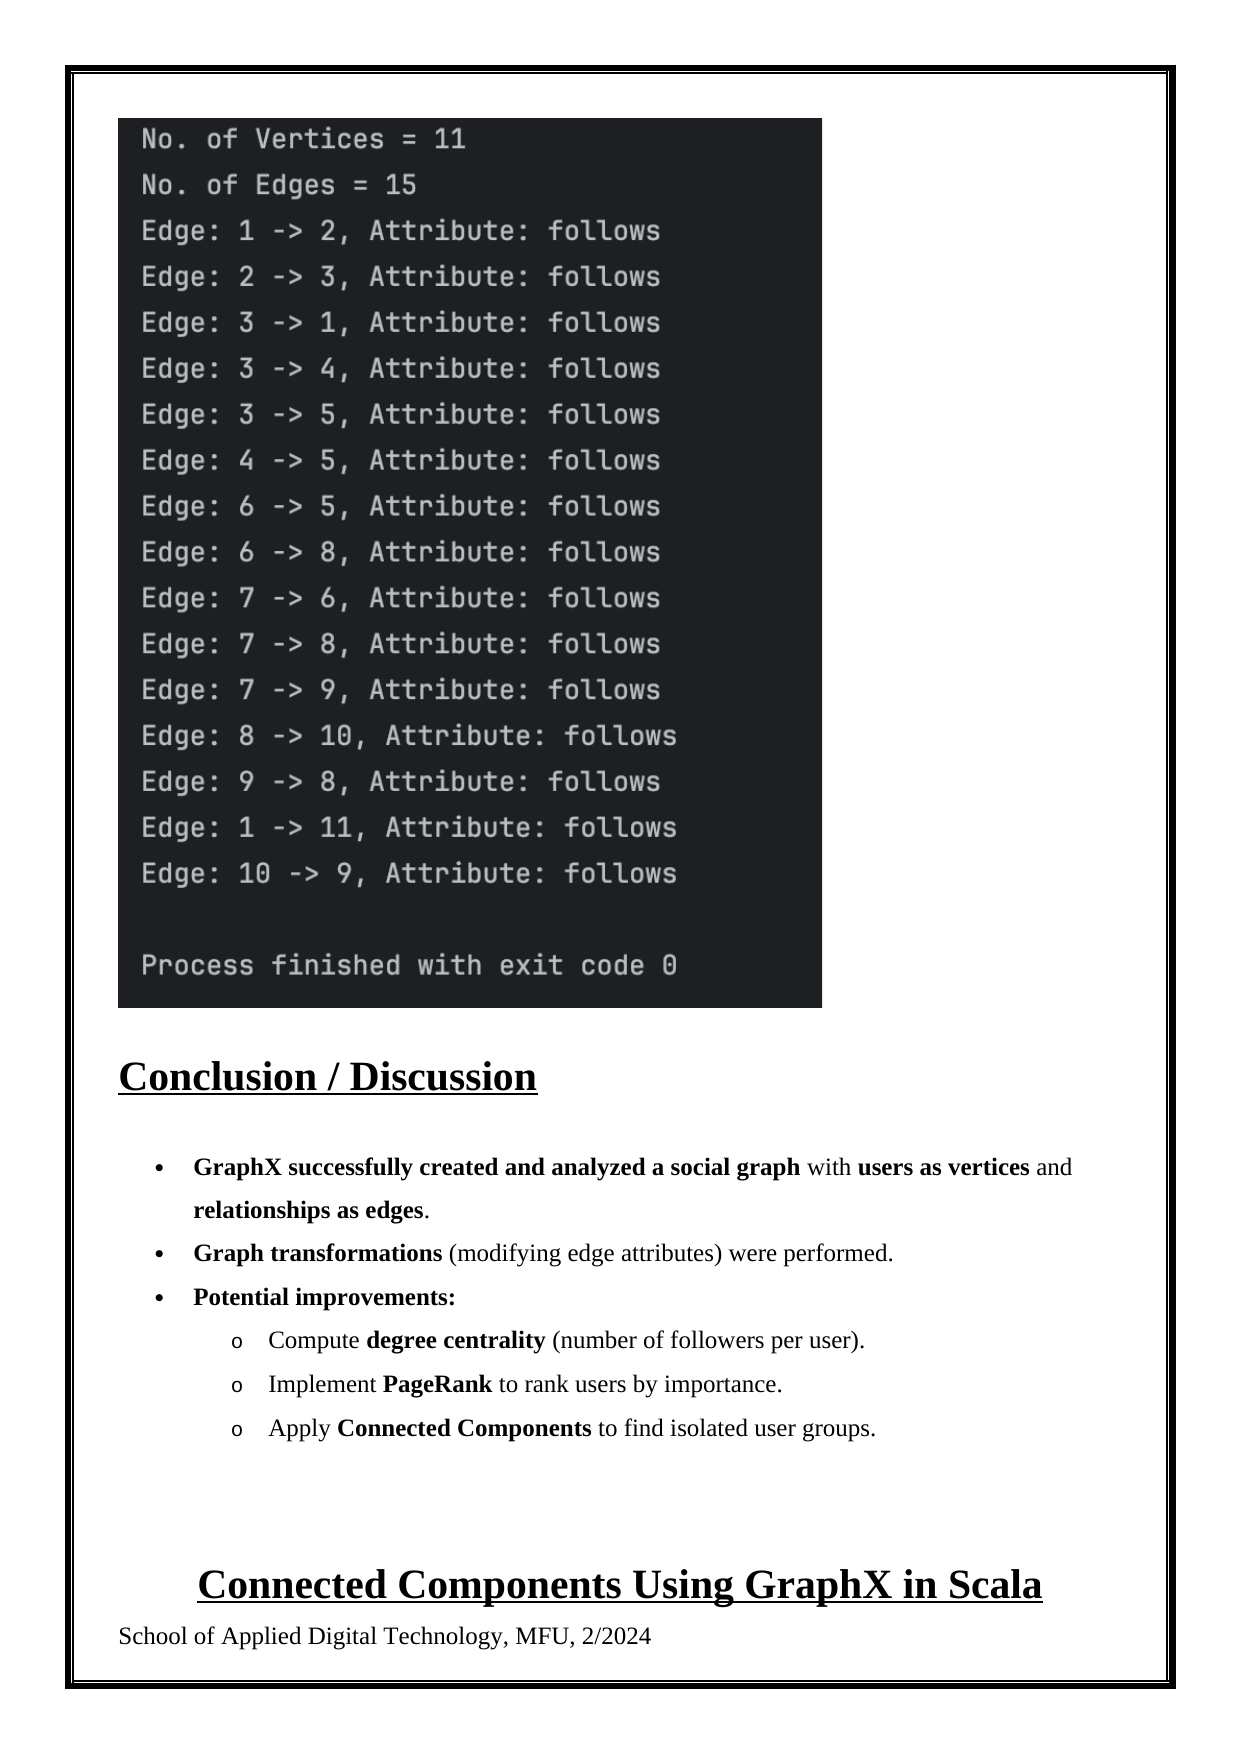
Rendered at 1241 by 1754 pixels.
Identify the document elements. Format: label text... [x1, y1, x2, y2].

text Conclusion / Discussion [118, 1051, 1122, 1099]
list Implement PageRank to rank users by importance. [231, 1369, 1122, 1399]
text Connected Components Using GraphX in Scala [118, 1559, 1122, 1607]
list Potential improvements: [156, 1282, 1122, 1310]
list GraphX successfully created and analyzed a social graph with users as vertices and relationships as edges. [156, 1152, 1122, 1224]
picture [118, 118, 823, 1008]
list Graph transformations (modifying edge attributes) were performed. [156, 1238, 1122, 1267]
list Compute degree centrality (number of followers per user). [231, 1325, 1122, 1354]
list Apply Connected Components to find isolated user groups. [231, 1413, 1122, 1443]
